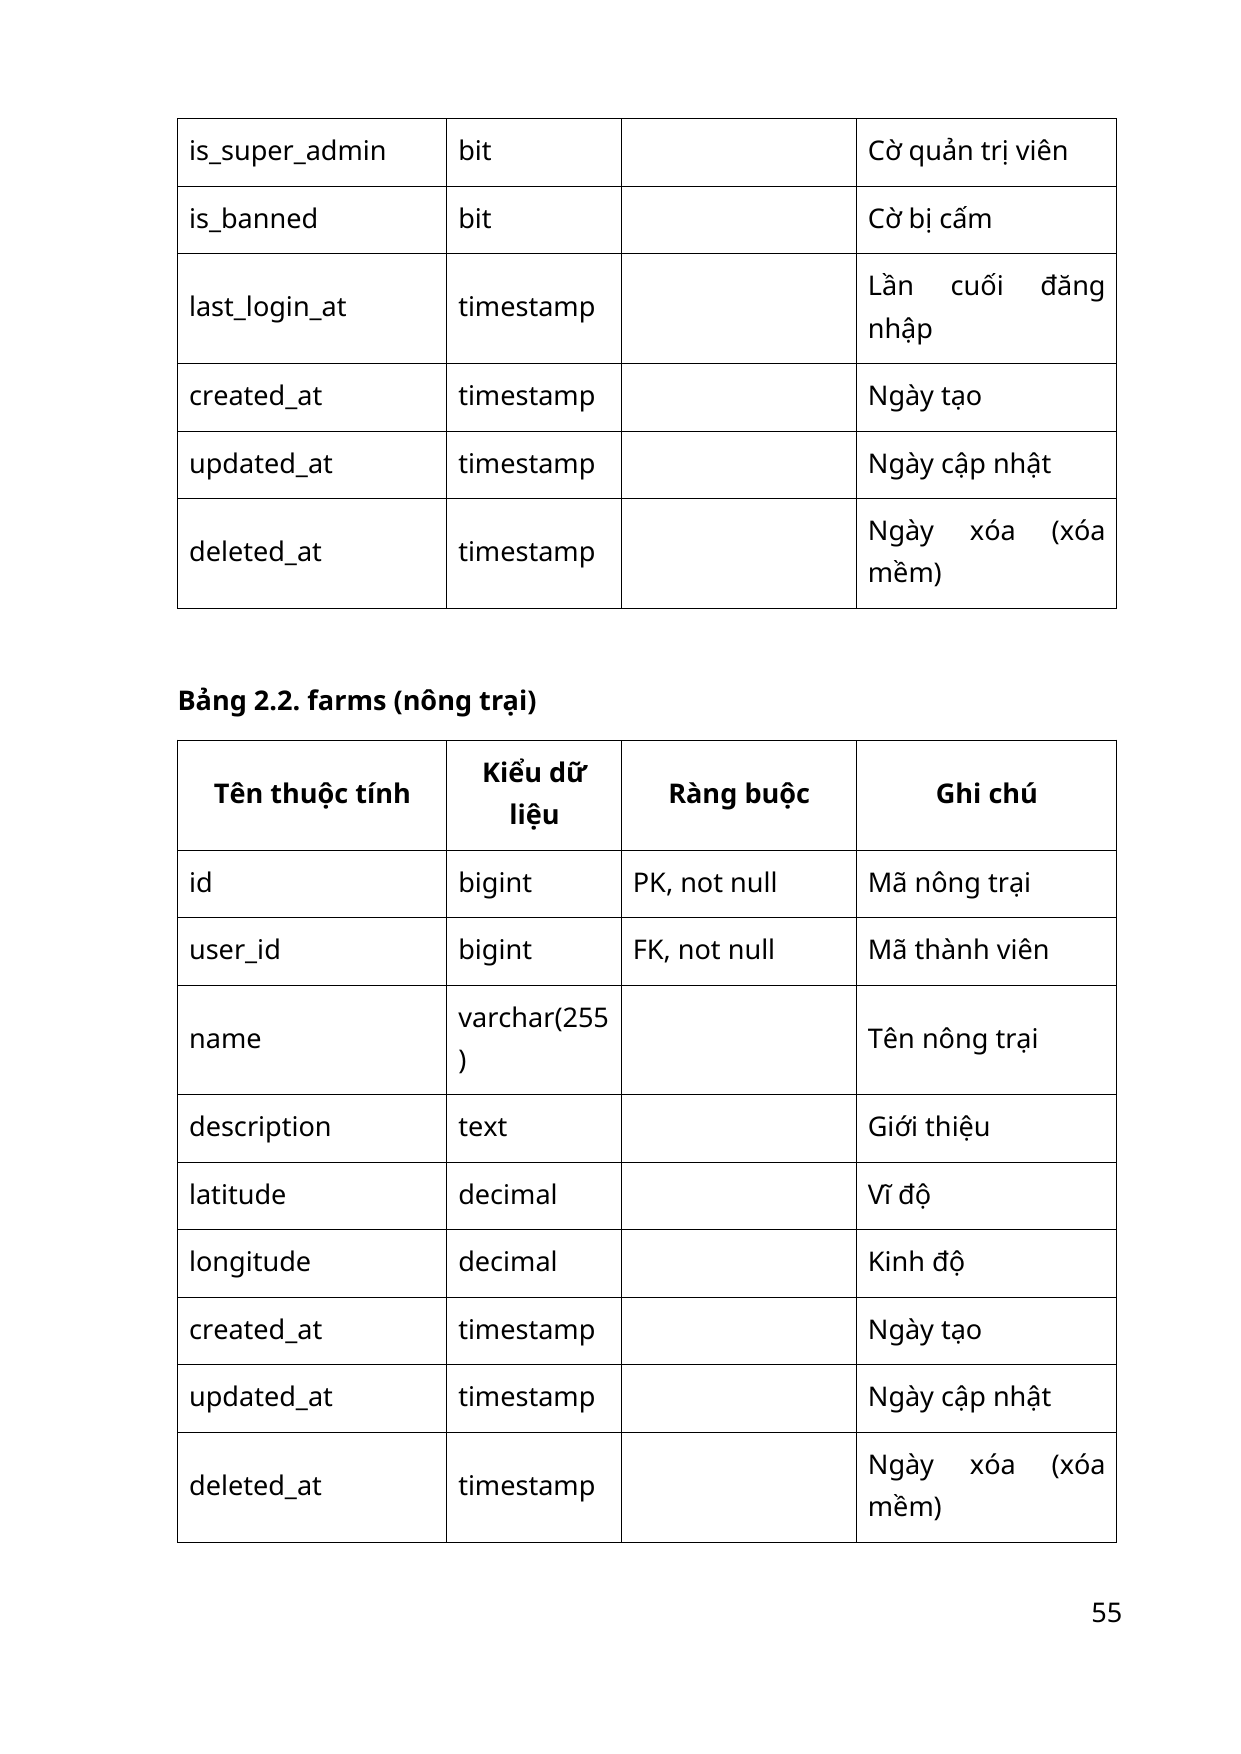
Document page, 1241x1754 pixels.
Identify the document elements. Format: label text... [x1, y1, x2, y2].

table_cell Vĩ độ [857, 1163, 1116, 1229]
table_cell Ngày tạo [857, 364, 1116, 431]
table_cell timestamp [447, 364, 621, 431]
table_cell Mã thành viên [857, 918, 1116, 984]
table_cell [622, 1095, 856, 1162]
table_cell deleted_at [178, 499, 446, 608]
table_cell Ngày cập nhật [857, 1365, 1116, 1432]
table_cell [622, 986, 856, 1094]
table_cell Giới thiệu [857, 1095, 1116, 1162]
table_cell last_login_at [178, 254, 446, 363]
table_cell created_at [178, 364, 446, 431]
table_cell [622, 364, 856, 431]
table_cell [622, 1433, 856, 1542]
table_cell Mã nông trại [857, 851, 1116, 917]
table_cell FK, not null [622, 918, 856, 984]
table_cell Ngày xóa (xóa mềm) [857, 1433, 1116, 1542]
table_cell Kinh độ [857, 1230, 1116, 1297]
table_cell latitude [178, 1163, 446, 1229]
table_cell timestamp [447, 1433, 621, 1542]
table_cell [622, 119, 856, 186]
table_cell varchar(255) [447, 986, 621, 1094]
table_cell is_banned [178, 187, 446, 253]
table_cell decimal [447, 1230, 621, 1297]
table_cell timestamp [447, 254, 621, 363]
table_cell updated_at [178, 1365, 446, 1432]
table_cell [622, 1365, 856, 1432]
table_cell Cờ bị cấm [857, 187, 1116, 253]
table_cell timestamp [447, 1298, 621, 1364]
table_cell bigint [447, 851, 621, 917]
table_cell [622, 1163, 856, 1229]
table_cell PK, not null [622, 851, 856, 917]
table_cell [622, 1298, 856, 1364]
table_cell Lần cuối đăng nhập [857, 254, 1116, 363]
table_cell decimal [447, 1163, 621, 1229]
table_cell bit [447, 119, 621, 186]
table_cell Ngày cập nhật [857, 432, 1116, 498]
table_cell Ngày xóa (xóa mềm) [857, 499, 1116, 608]
table_cell [622, 499, 856, 608]
table_cell Tên nông trại [857, 986, 1116, 1094]
table_cell is_super_admin [178, 119, 446, 186]
table_cell timestamp [447, 499, 621, 608]
table_cell bigint [447, 918, 621, 984]
table_cell Ngày tạo [857, 1298, 1116, 1364]
table_cell longitude [178, 1230, 446, 1297]
table_cell Cờ quản trị viên [857, 119, 1116, 186]
table_cell user_id [178, 918, 446, 984]
table_cell [622, 187, 856, 253]
table_cell created_at [178, 1298, 446, 1364]
table_cell description [178, 1095, 446, 1162]
table_header Ràng buộc [622, 741, 856, 849]
table_cell timestamp [447, 1365, 621, 1432]
table_cell bit [447, 187, 621, 253]
table_cell [622, 1230, 856, 1297]
table_cell updated_at [178, 432, 446, 498]
table_cell name [178, 986, 446, 1094]
table_header Tên thuộc tính [178, 741, 446, 849]
table_header Kiểu dữ liệu [447, 741, 621, 849]
table_cell [622, 432, 856, 498]
table_cell timestamp [447, 432, 621, 498]
table_cell deleted_at [178, 1433, 446, 1542]
table_cell text [447, 1095, 621, 1162]
text Bảng 2.2. farms (nông trại) [177, 682, 1122, 719]
table_header Ghi chú [857, 741, 1116, 849]
table_cell [622, 254, 856, 363]
table_cell id [178, 851, 446, 917]
